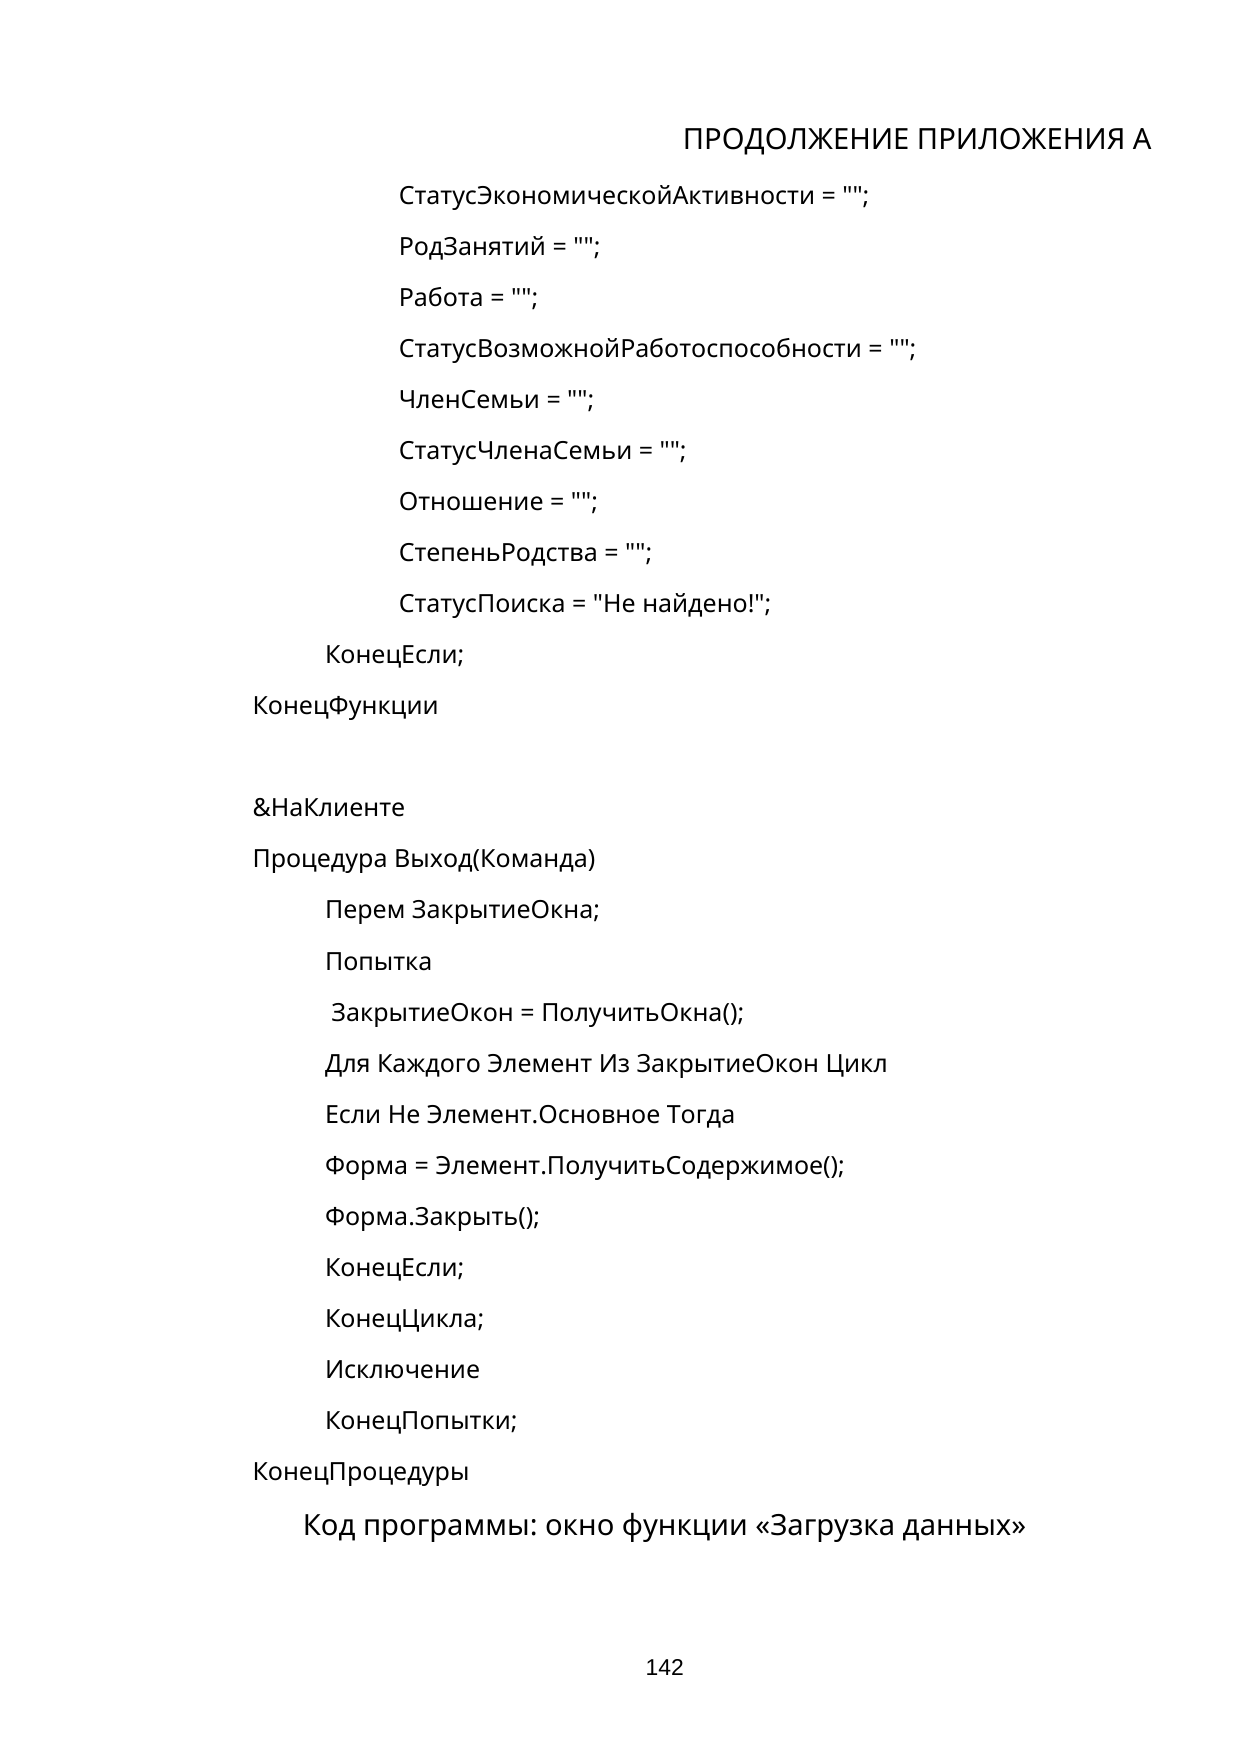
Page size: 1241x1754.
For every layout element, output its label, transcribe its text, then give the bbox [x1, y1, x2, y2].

list КонецПроцедуры [252, 1454, 1152, 1488]
list Форма.Закрыть(); [252, 1198, 1152, 1232]
list ЗакрытиеОкон = ПолучитьОкна(); [252, 994, 1152, 1028]
list СтепеньРодства = ""; [252, 535, 1152, 569]
list Процедура Выход(Команда) [252, 841, 1152, 875]
list Отношение = ""; [252, 484, 1152, 518]
list КонецФункции [252, 688, 1152, 722]
list Исключение [252, 1352, 1152, 1386]
list КонецЦикла; [252, 1301, 1152, 1334]
list РодЗанятий = ""; [252, 229, 1152, 263]
list Перем ЗакрытиеОкна; [252, 892, 1152, 926]
list СтатусВозможнойРаботоспособности = ""; [252, 331, 1152, 365]
list Попытка [252, 943, 1152, 977]
list Если Не Элемент.Основное Тогда [252, 1096, 1152, 1130]
list &НаКлиенте [252, 790, 1152, 824]
list Код программы: окно функции «Загрузка данных» [177, 1505, 1152, 1544]
list Работа = ""; [252, 280, 1152, 314]
list Для Каждого Элемент Из ЗакрытиеОкон Цикл [252, 1045, 1152, 1079]
list КонецПопытки; [252, 1403, 1152, 1437]
list Форма = Элемент.ПолучитьСодержимое(); [252, 1147, 1152, 1181]
list СтатусПоиска = "Не найдено!"; [252, 586, 1152, 620]
list КонецЕсли; [252, 1249, 1152, 1283]
list ЧленСемьи = ""; [252, 382, 1152, 416]
list СтатусЧленаСемьи = ""; [252, 433, 1152, 467]
list КонецЕсли; [252, 637, 1152, 671]
list ПРОДОЛЖЕНИЕ ПРИЛОЖЕНИЯ А [177, 118, 1152, 158]
list СтатусЭкономическойАктивности = ""; [252, 178, 1152, 212]
